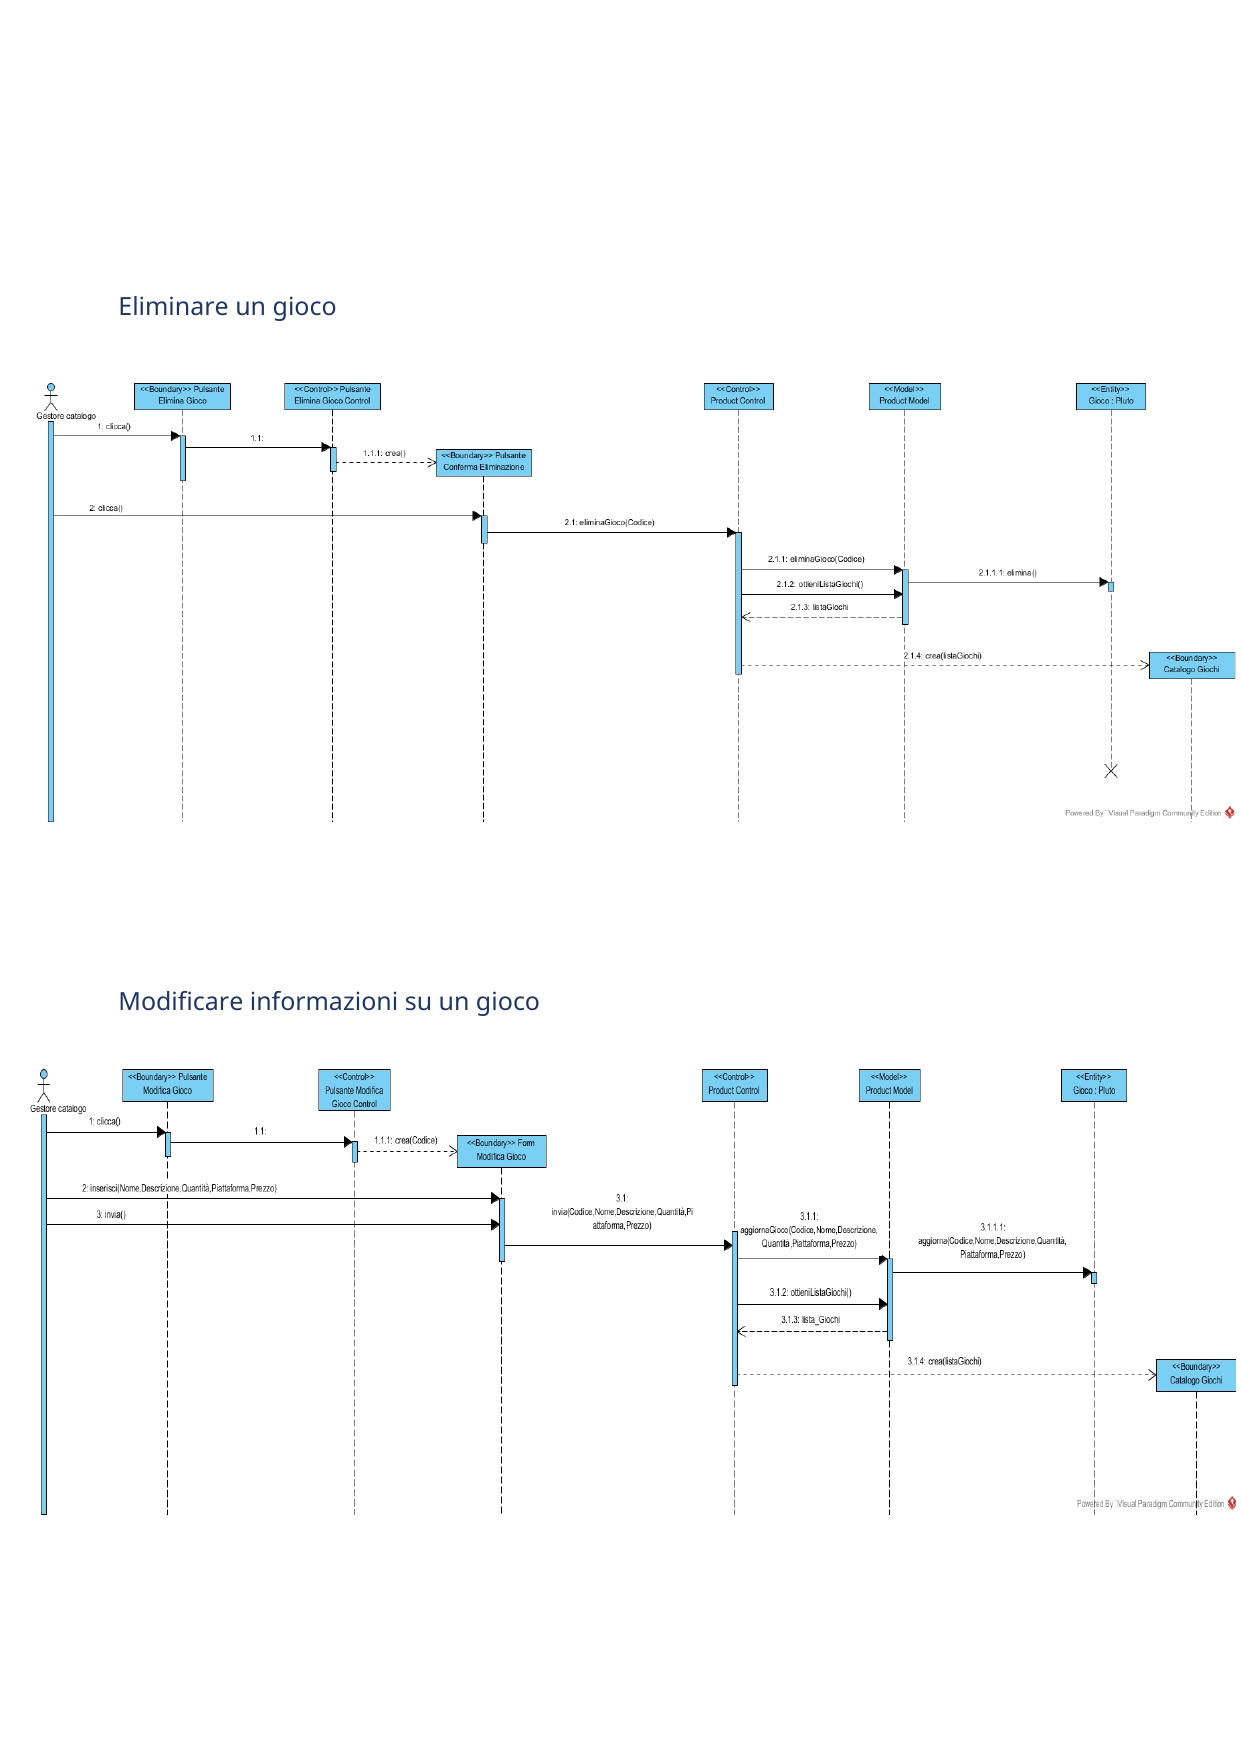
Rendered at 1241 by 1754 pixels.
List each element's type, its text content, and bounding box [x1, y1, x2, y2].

picture [29, 381, 1236, 822]
subtitle Eliminare un gioco [118, 288, 1122, 322]
subtitle Modificare informazioni su un gioco [118, 983, 1122, 1017]
picture [23, 1067, 1236, 1515]
